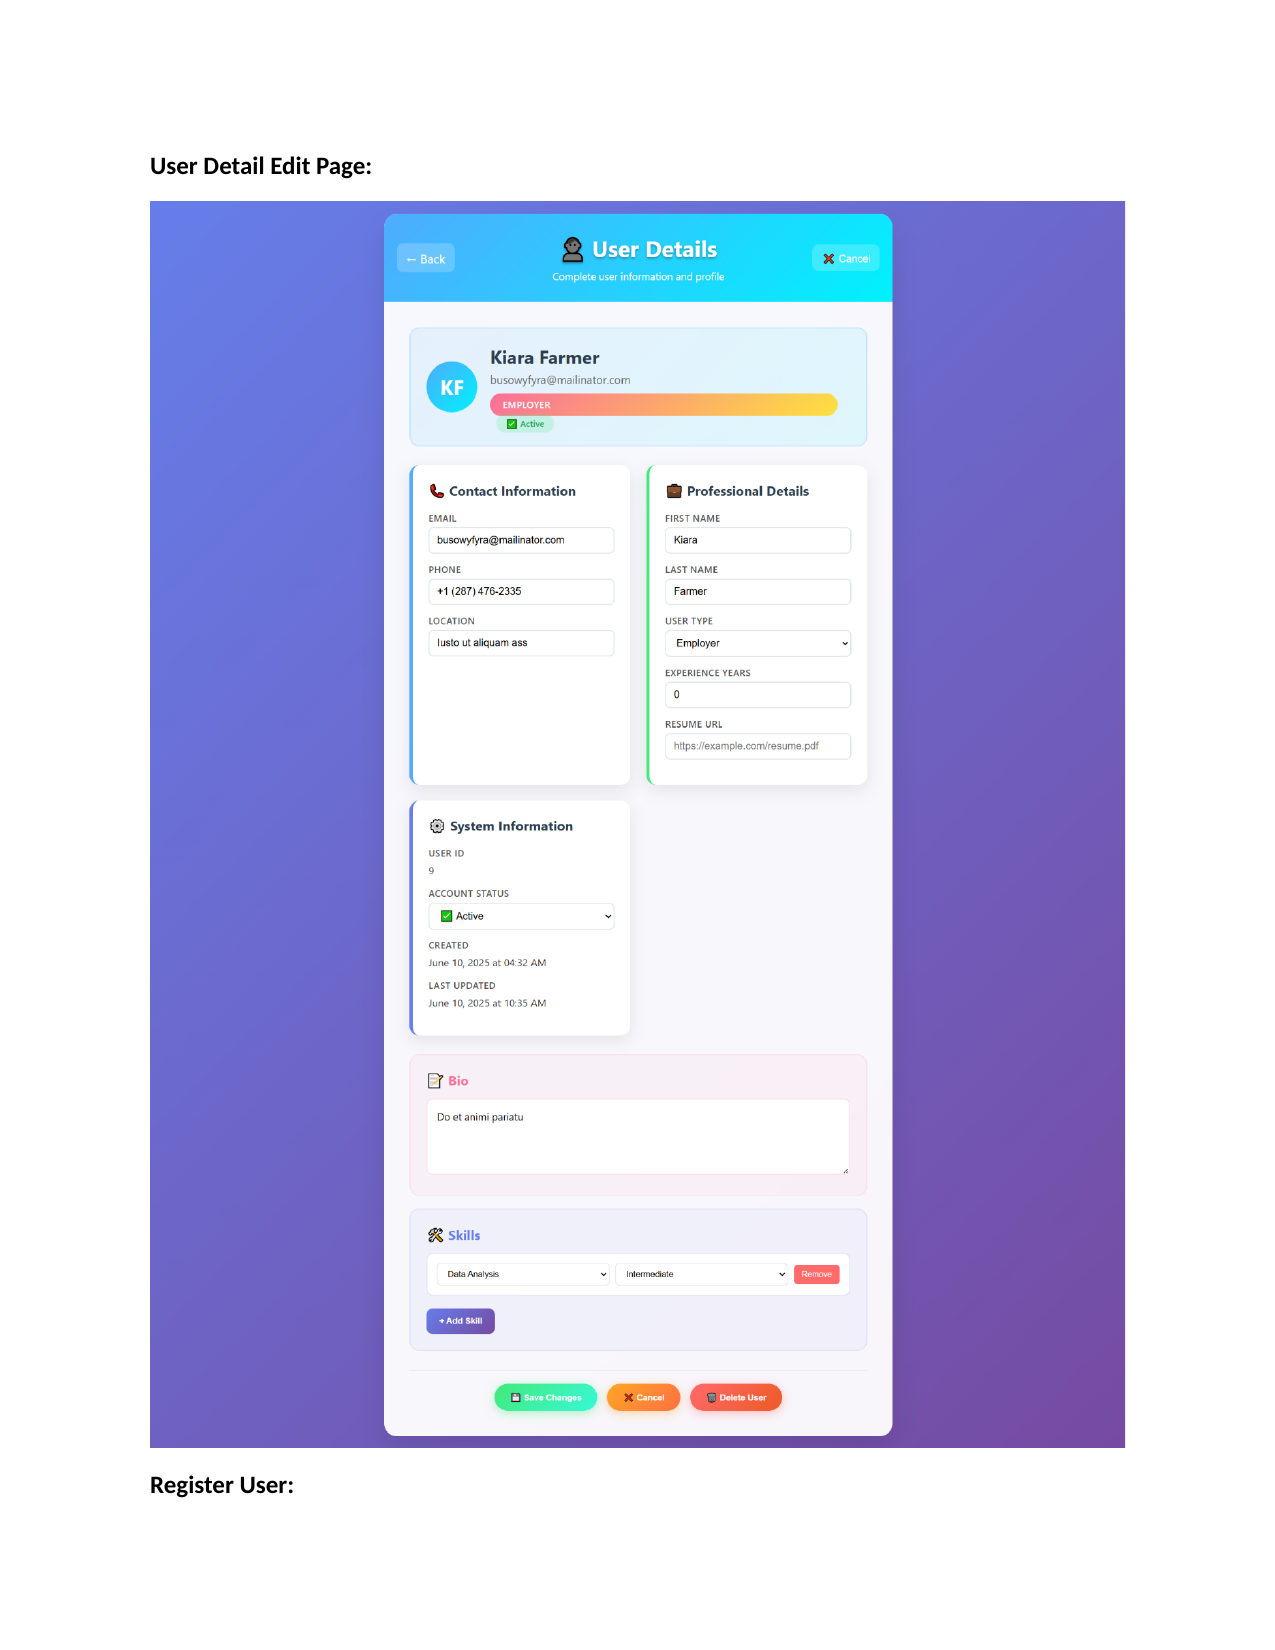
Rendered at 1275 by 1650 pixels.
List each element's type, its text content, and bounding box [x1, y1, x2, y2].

picture [150, 201, 1125, 1448]
text User Detail Edit Page: [150, 150, 1125, 181]
text Register User: [150, 1469, 1125, 1499]
